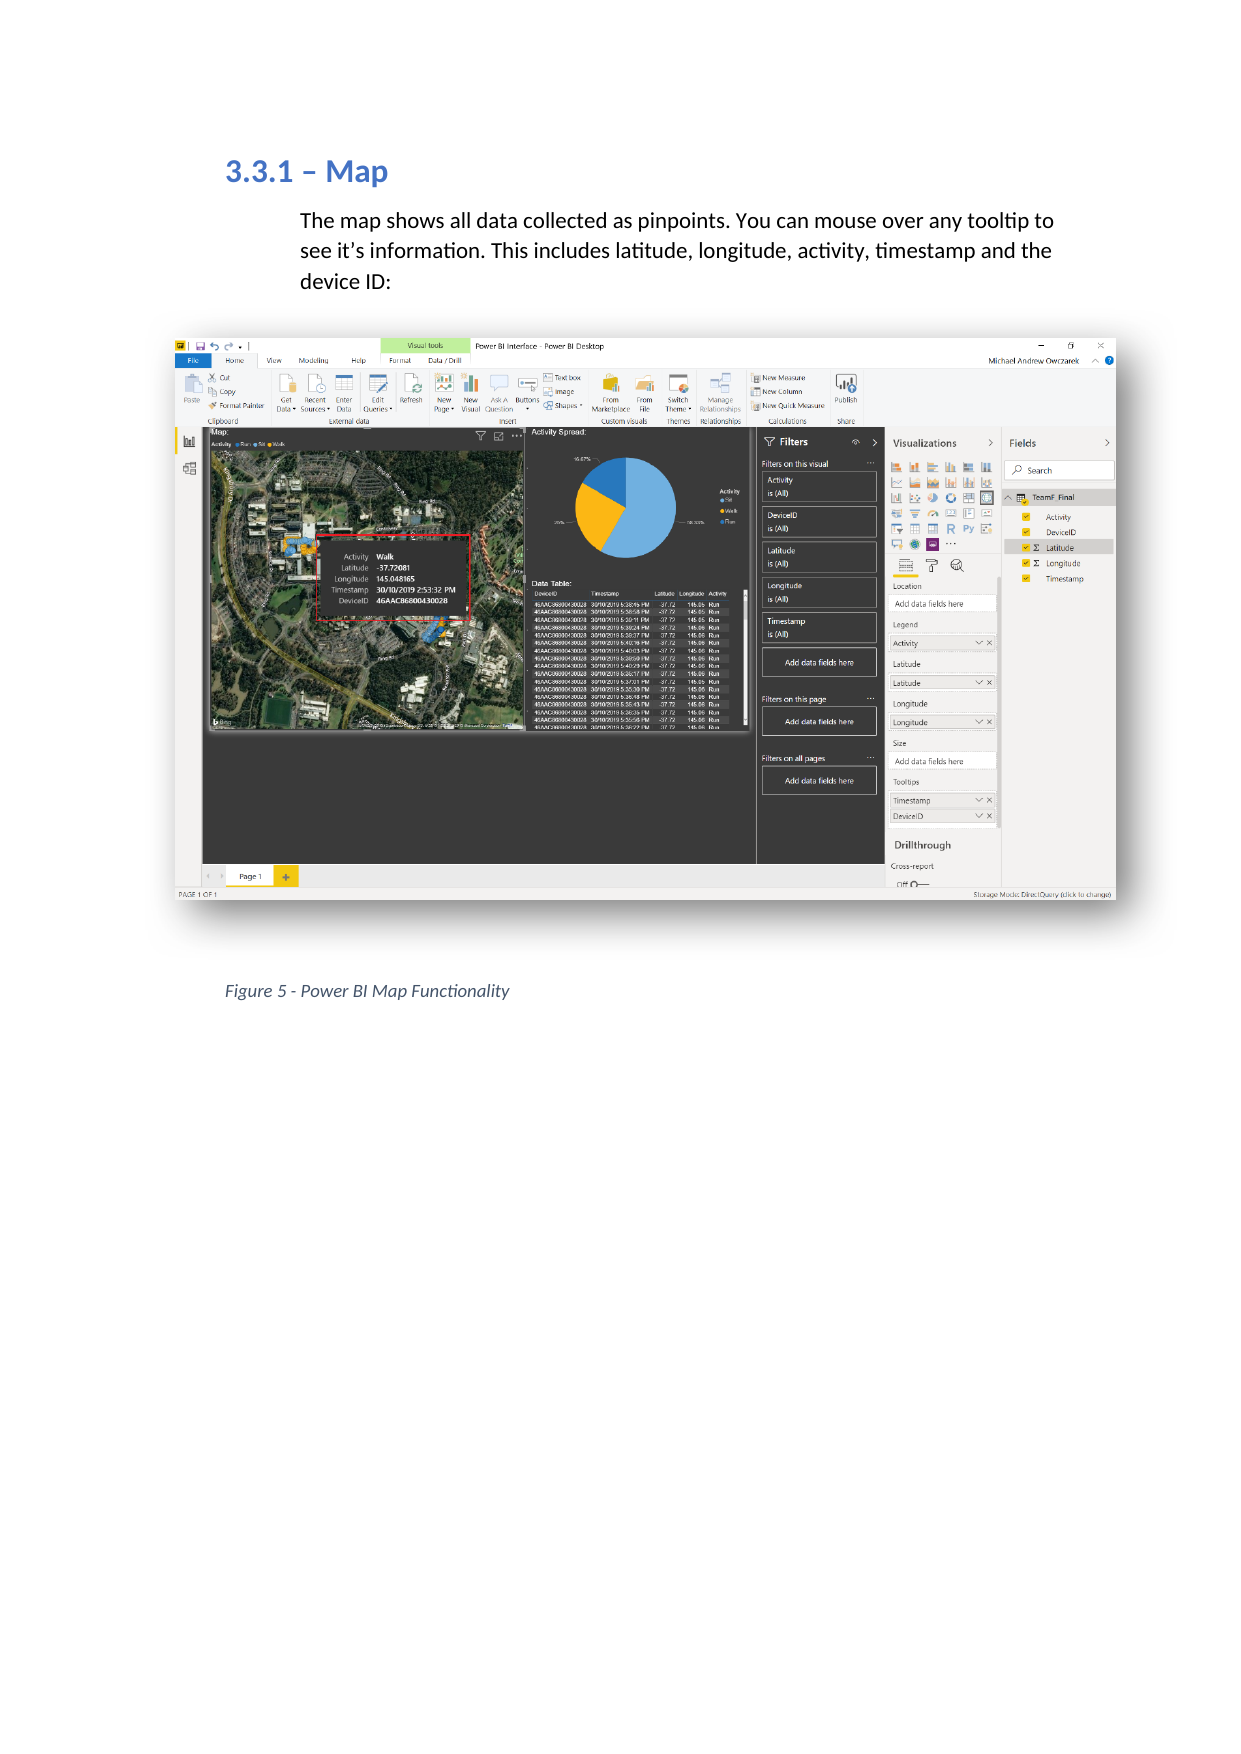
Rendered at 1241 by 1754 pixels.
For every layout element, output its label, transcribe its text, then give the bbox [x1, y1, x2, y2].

text Figure 5 - Power BI Map Functionality [150, 979, 1090, 1002]
text The map shows all data collected as pinpoints. You can mouse over any tooltip to see it’s information. This includes latitude, longitude, activity, timestamp and the device ID: [150, 206, 1090, 295]
picture [175, 338, 1116, 900]
subtitle 3.3.1 – Map [150, 150, 1090, 191]
